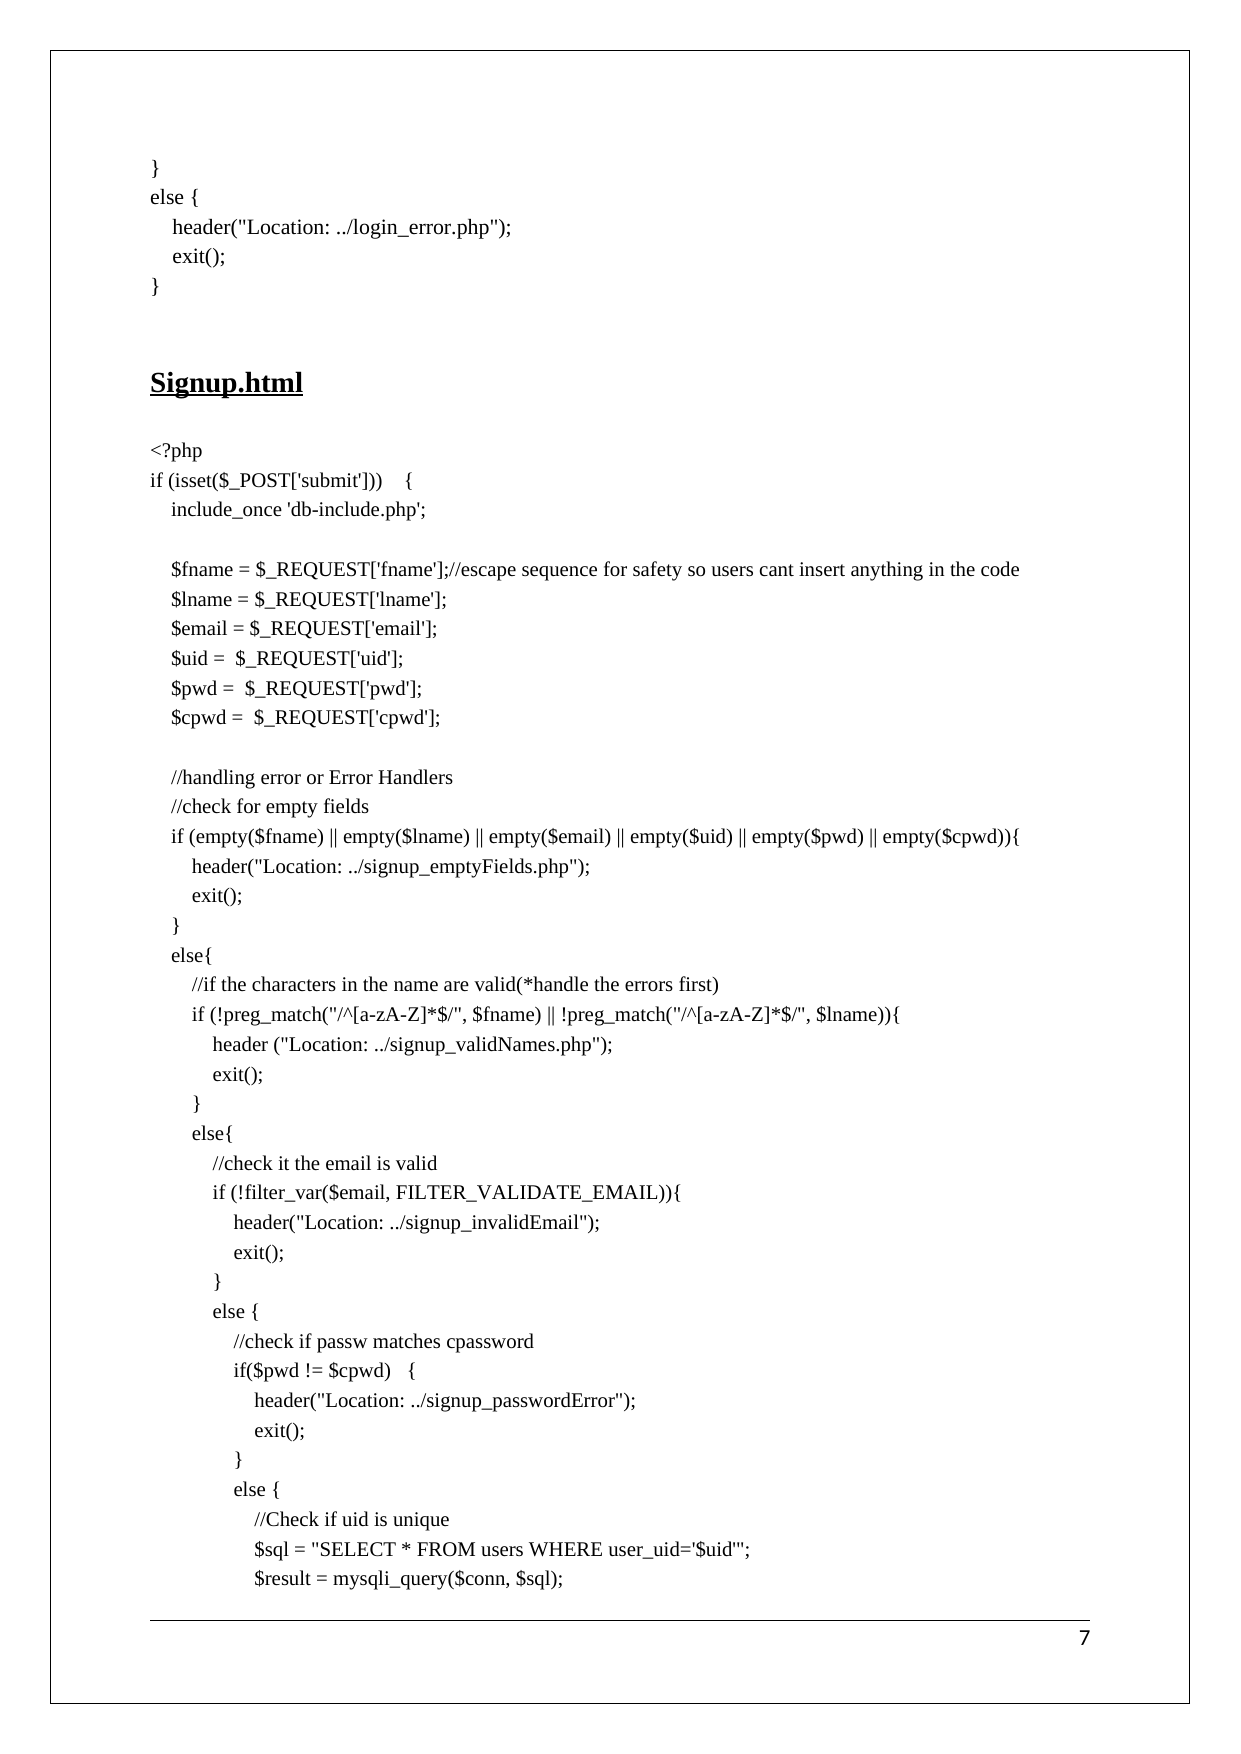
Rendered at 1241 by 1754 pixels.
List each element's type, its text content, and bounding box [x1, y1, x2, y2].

text exit(); [150, 1056, 1090, 1086]
text <?php [150, 432, 1090, 462]
text } [150, 1264, 1090, 1293]
text header("Location: ../signup_passwordError"); [150, 1382, 1090, 1412]
text header("Location: ../signup_invalidEmail"); [150, 1204, 1090, 1234]
text else { [150, 1293, 1090, 1323]
text } [150, 269, 1090, 298]
text exit(); [150, 1234, 1090, 1264]
text } [150, 907, 1090, 937]
text $lname = $_REQUEST['lname']; [150, 581, 1090, 611]
text header ("Location: ../signup_validNames.php"); [150, 1026, 1090, 1056]
text else { [150, 1471, 1090, 1501]
text $pwd = $_REQUEST['pwd']; [150, 670, 1090, 699]
text //handling error or Error Handlers [150, 759, 1090, 789]
text } [150, 1442, 1090, 1471]
text //check it the email is valid [150, 1145, 1090, 1174]
text $fname = $_REQUEST['fname'];//escape sequence for safety so users cant insert anything in the code [150, 551, 1090, 581]
text //if the characters in the name are valid(*handle the errors first) [150, 967, 1090, 996]
text $email = $_REQUEST['email']; [150, 611, 1090, 640]
text include_once 'db-include.php'; [150, 492, 1090, 521]
text $cpwd = $_REQUEST['cpwd']; [150, 699, 1090, 729]
text exit(); [150, 1412, 1090, 1442]
text $sql = "SELECT * FROM users WHERE user_uid='$uid'"; [150, 1531, 1090, 1561]
text //check for empty fields [150, 789, 1090, 818]
text else{ [150, 1115, 1090, 1145]
text } [150, 1086, 1090, 1115]
text exit(); [150, 878, 1090, 907]
text if (!filter_var($email, FILTER_VALIDATE_EMAIL)){ [150, 1174, 1090, 1204]
text exit(); [150, 239, 1090, 269]
text if (empty($fname) || empty($lname) || empty($email) || empty($uid) || empty($pwd) || empty($cpwd)){ [150, 818, 1090, 848]
text $result = mysqli_query($conn, $sql); [150, 1561, 1090, 1590]
text else{ [150, 937, 1090, 967]
text //check if passw matches cpassword [150, 1323, 1090, 1353]
text } [150, 150, 1090, 180]
text header("Location: ../login_error.php"); [150, 209, 1090, 239]
text if (!preg_match("/^[a-zA-Z]*$/", $fname) || !preg_match("/^[a-zA-Z]*$/", $lname)){ [150, 996, 1090, 1026]
text Signup.html [150, 365, 1090, 399]
text //Check if uid is unique [150, 1501, 1090, 1531]
text $uid = $_REQUEST['uid']; [150, 640, 1090, 670]
text header("Location: ../signup_emptyFields.php"); [150, 848, 1090, 878]
text if($pwd != $cpwd) { [150, 1353, 1090, 1382]
text else { [150, 180, 1090, 209]
text if (isset($_POST['submit'])) { [150, 462, 1090, 492]
